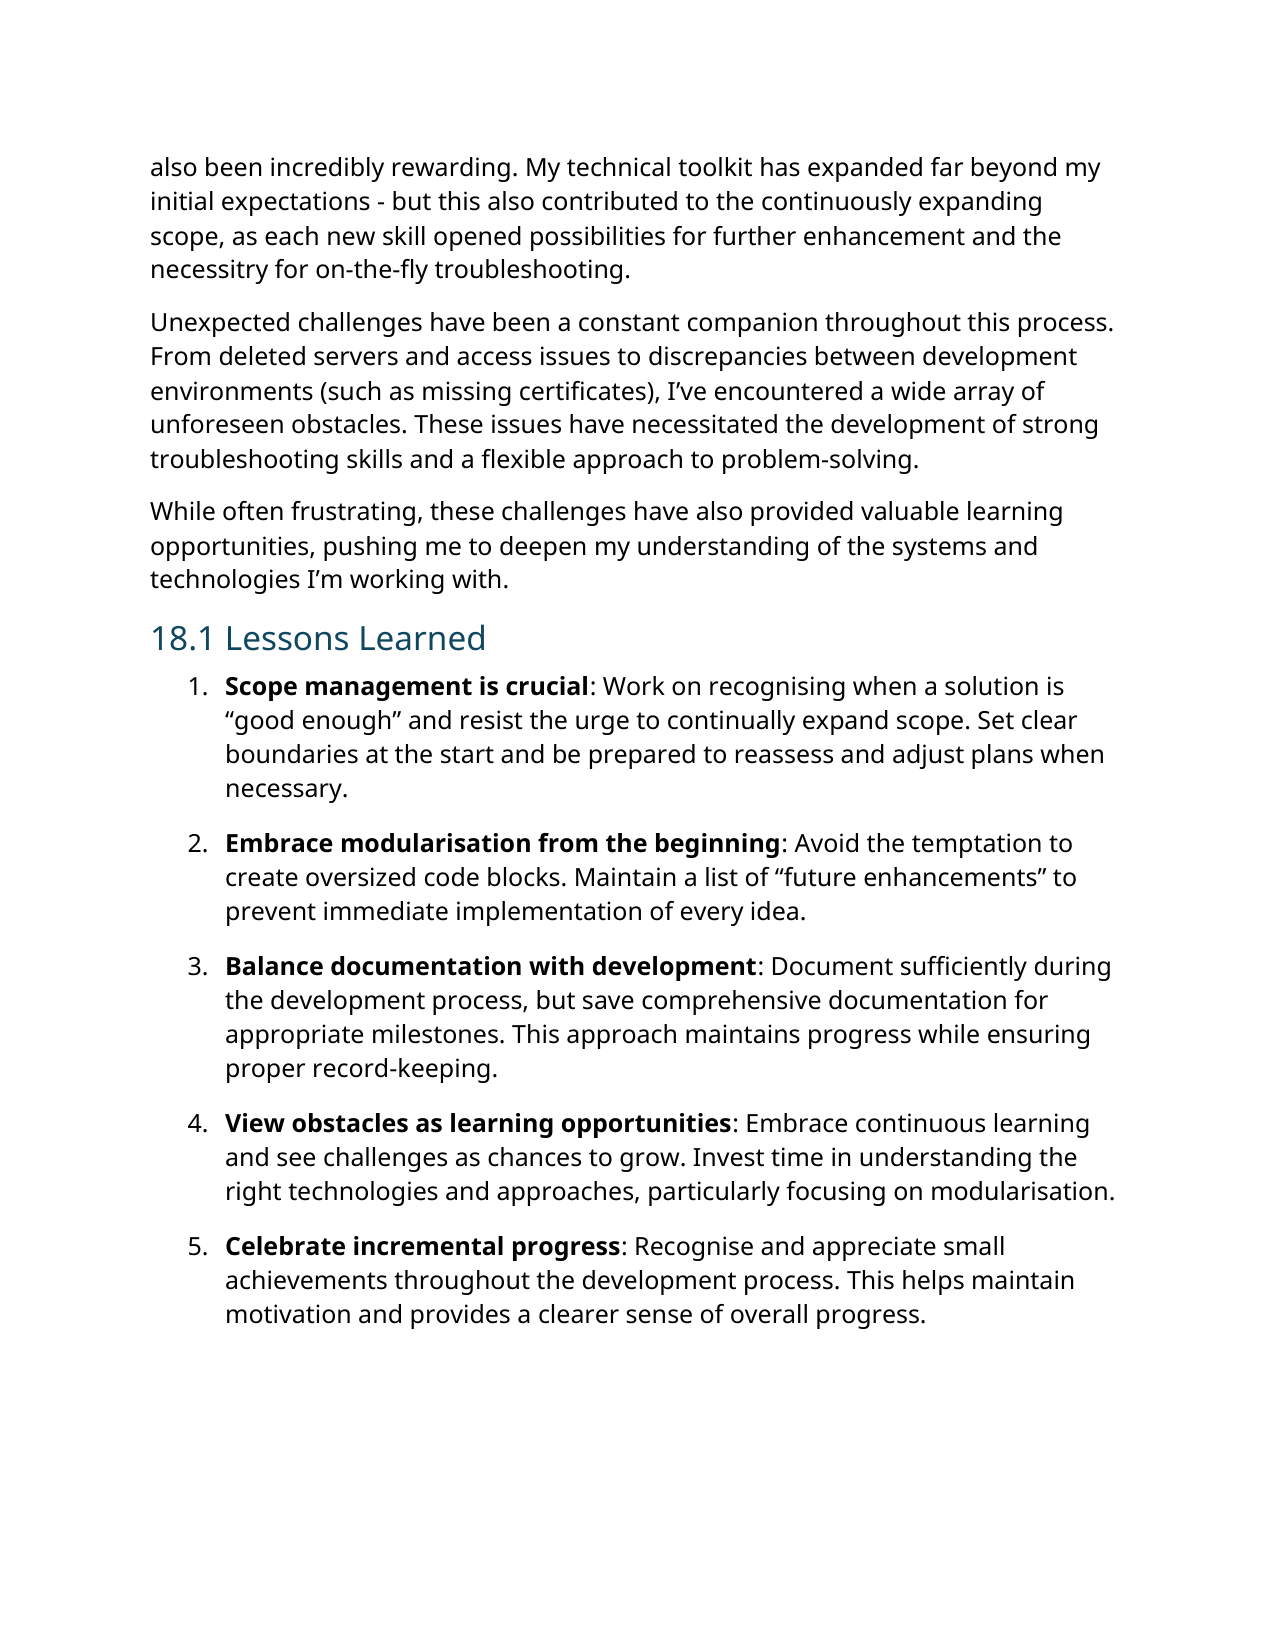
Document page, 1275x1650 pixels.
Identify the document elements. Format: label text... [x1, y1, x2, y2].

text While often frustrating, these challenges have also provided valuable learning opportunities, pushing me to deepen my understanding of the systems and technologies I’m working with. [150, 494, 1125, 596]
subtitle 18.1 Lessons Learned [150, 615, 1125, 660]
list Embrace modularisation from the beginning: Avoid the temptation to create oversized code blocks. Maintain a list of “future enhancements” to prevent immediate implementation of every idea. [187, 826, 1125, 928]
list Scope management is crucial: Work on recognising when a solution is “good enough” and resist the urge to continually expand scope. Set clear boundaries at the start and be prepared to reassess and adjust plans when necessary. [187, 669, 1125, 805]
list Balance documentation with development: Document sufficiently during the development process, but save comprehensive documentation for appropriate milestones. This approach maintains progress while ensuring proper record-keeping. [187, 949, 1125, 1085]
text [150, 150, 1125, 286]
text Unexpected challenges have been a constant companion throughout this process. From deleted servers and access issues to discrepancies between development environments (such as missing certificates), I’ve encountered a wide array of unforeseen obstacles. These issues have necessitated the development of strong troubleshooting skills and a flexible approach to problem-solving. [150, 305, 1125, 475]
list View obstacles as learning opportunities: Embrace continuous learning and see challenges as chances to grow. Invest time in understanding the right technologies and approaches, particularly focusing on modularisation. [187, 1106, 1125, 1208]
list Celebrate incremental progress: Recognise and appreciate small achievements throughout the development process. This helps maintain motivation and provides a clearer sense of overall progress. [187, 1229, 1125, 1331]
